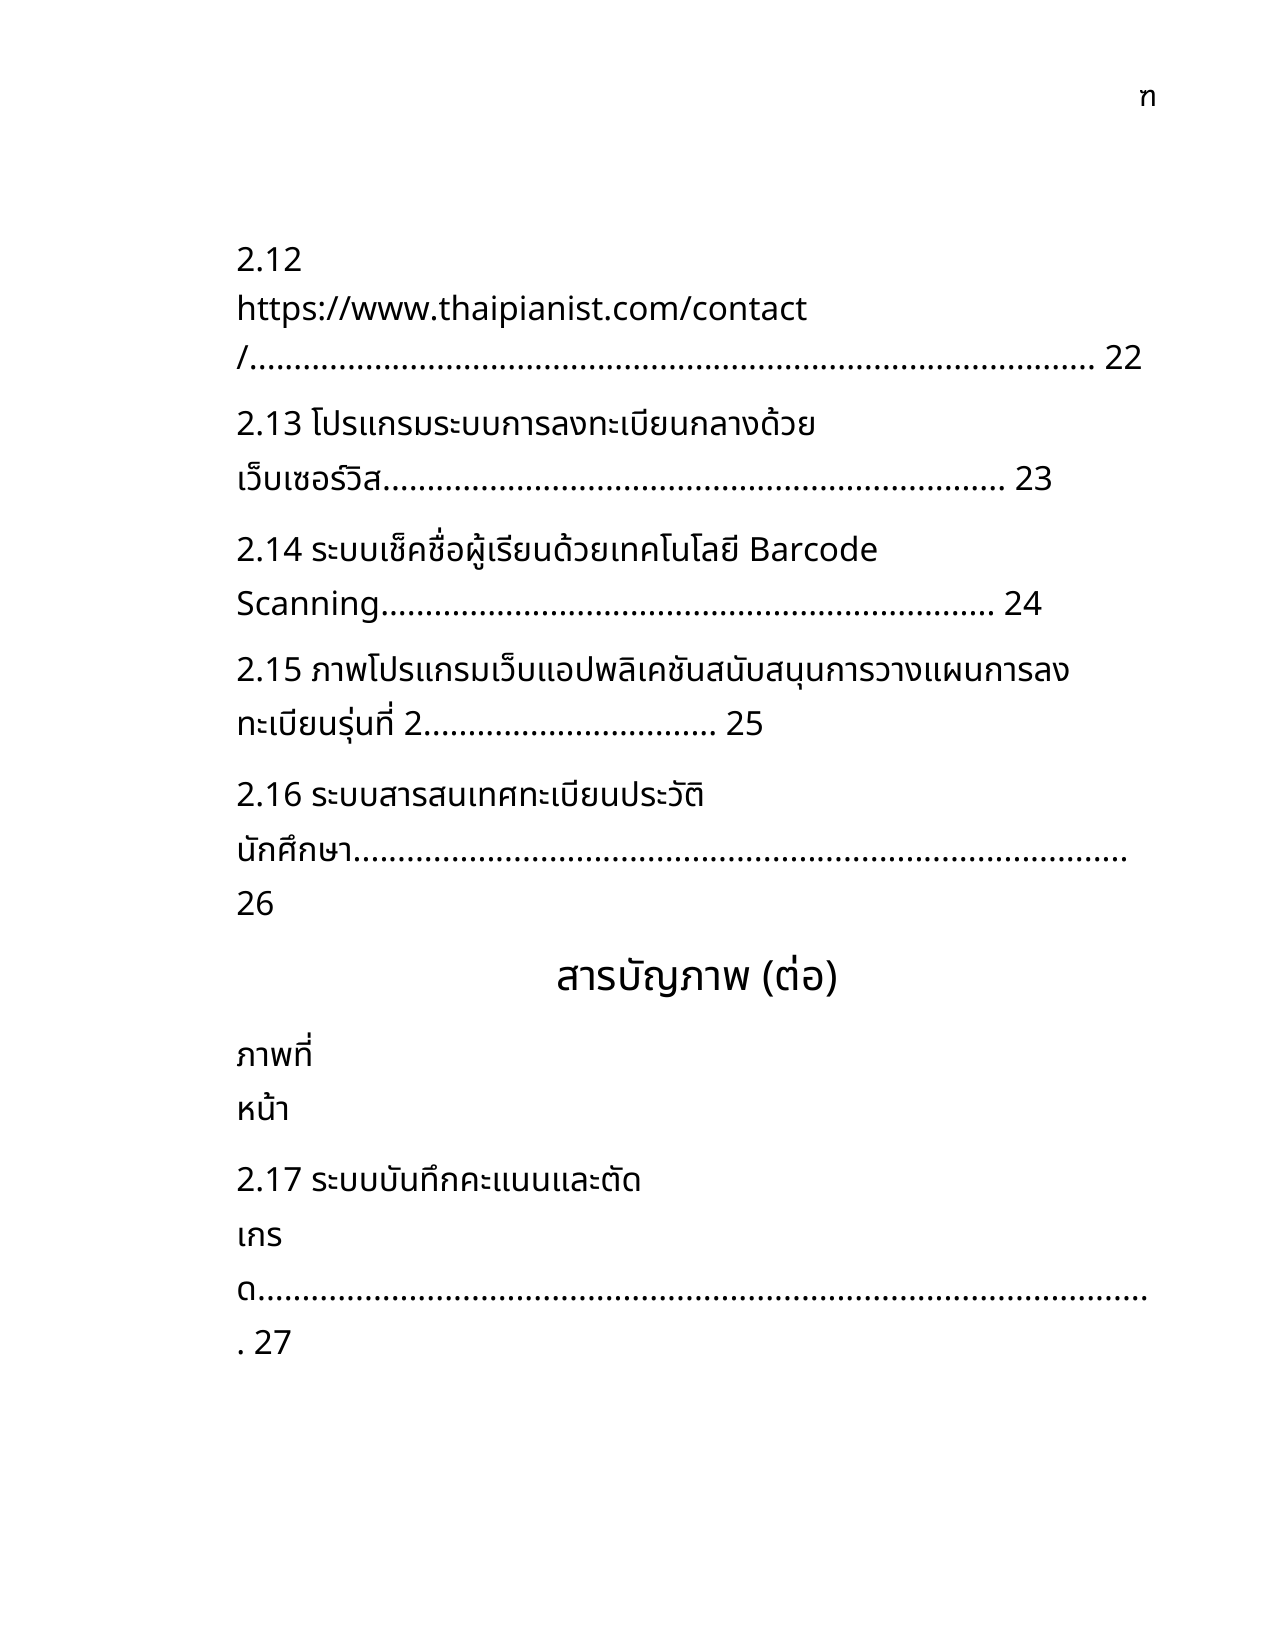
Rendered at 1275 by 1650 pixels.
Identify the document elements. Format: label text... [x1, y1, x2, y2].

text 2.12 https://www.thaipianist.com/contact/............................................................................................... 22 [236, 236, 1157, 379]
text 2.15 ภาพโปรแกรมเว็บแอปพลิเคชันสนับสนุนการวางแผนการลงทะเบียนรุ่นที่ 2................................. 25 [236, 645, 1157, 751]
text 2.13 โปรแกรมระบบการลงทะเบียนกลางด้วยเว็บเซอร์วิส...................................................................... 23 [236, 400, 1157, 505]
text 2.14 ระบบเช็คชื่อผู้เรียนด้วยเทคโนโลยี Barcode Scanning..................................................................... 24 [236, 526, 1157, 625]
text 2.16 ระบบสารสนเทศทะเบียนประวัตินักศึกษา....................................................................................... 26 [236, 771, 1157, 925]
text 2.17 ระบบบันทึกคะแนนและตัดเกรด..................................................................................................... 27 [236, 1156, 1157, 1364]
text ภาพที่ หน้า [236, 1031, 1157, 1135]
text สารบัญภาพ (ต่อ) [236, 946, 1157, 1009]
